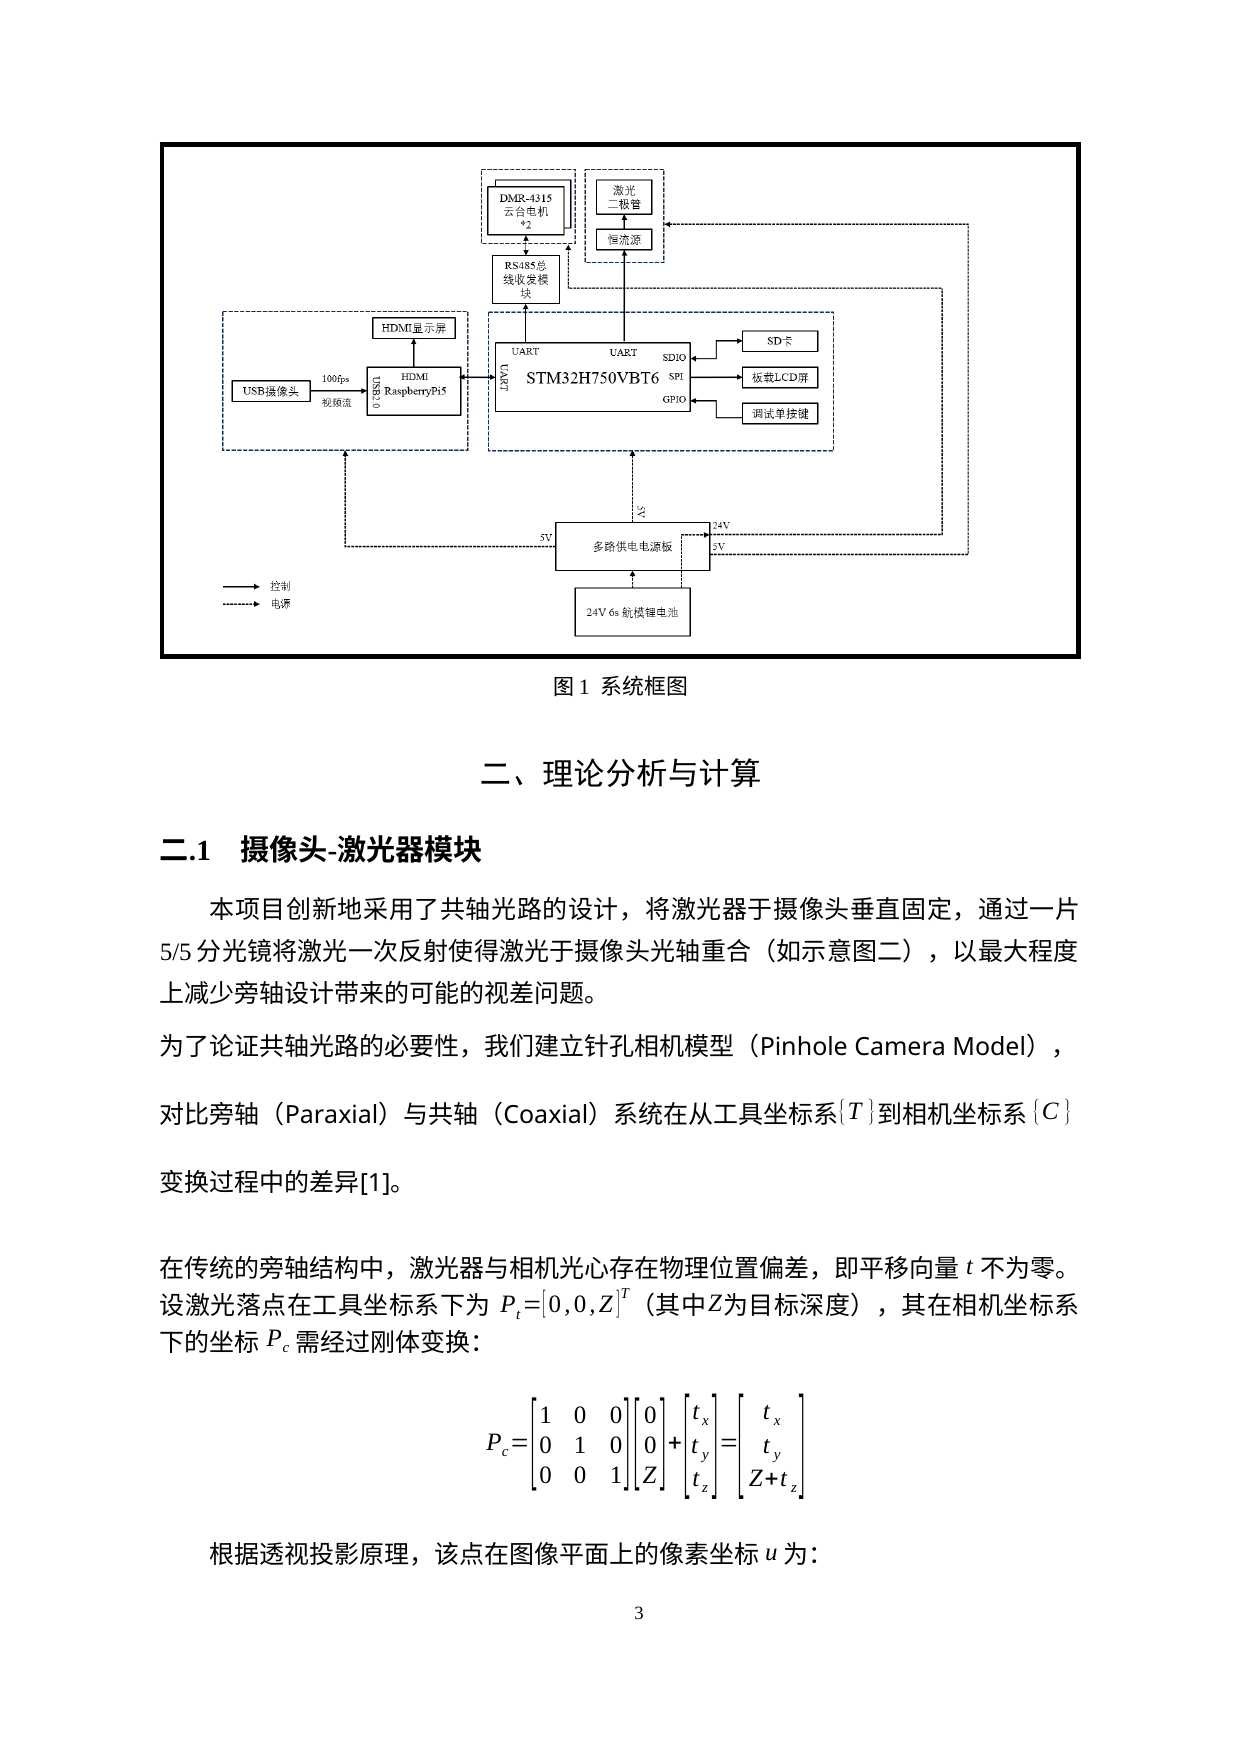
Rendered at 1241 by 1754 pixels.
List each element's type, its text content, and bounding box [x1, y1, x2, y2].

subtitle 摄像头-激光器模块 [159, 827, 1081, 869]
text 本项目创新地采用了共轴光路的设计，将激光器于摄像头垂直固定，通过一片5/5分光镜将激光一次反射使得激光于摄像头光轴重合（如示意图二），以最大程度上减少旁轴设计带来的可能的视差问题。 [159, 886, 1081, 1011]
text 图1 系统框图 [159, 669, 1081, 701]
subtitle 理论分析与计算 [159, 751, 1081, 793]
picture [164, 147, 1076, 654]
text 根据透视投影原理，该点在图像平面上的像素坐标 为： [159, 1534, 1081, 1571]
text 在传统的旁轴结构中，激光器与相机光心存在物理位置偏差，即平移向量 不为零。设激光落点在工具坐标系下为 （其中为目标深度），其在相机坐标系下的坐标 需经过刚体变换： [159, 1248, 1081, 1358]
text 为了论证共轴光路的必要性，我们建立针孔相机模型（Pinhole Camera Model），对比旁轴（Paraxial）与共轴（Coaxial）系统在从工具坐标系到相机坐标系 变换过程中的差异[1]。 [159, 1011, 1081, 1214]
